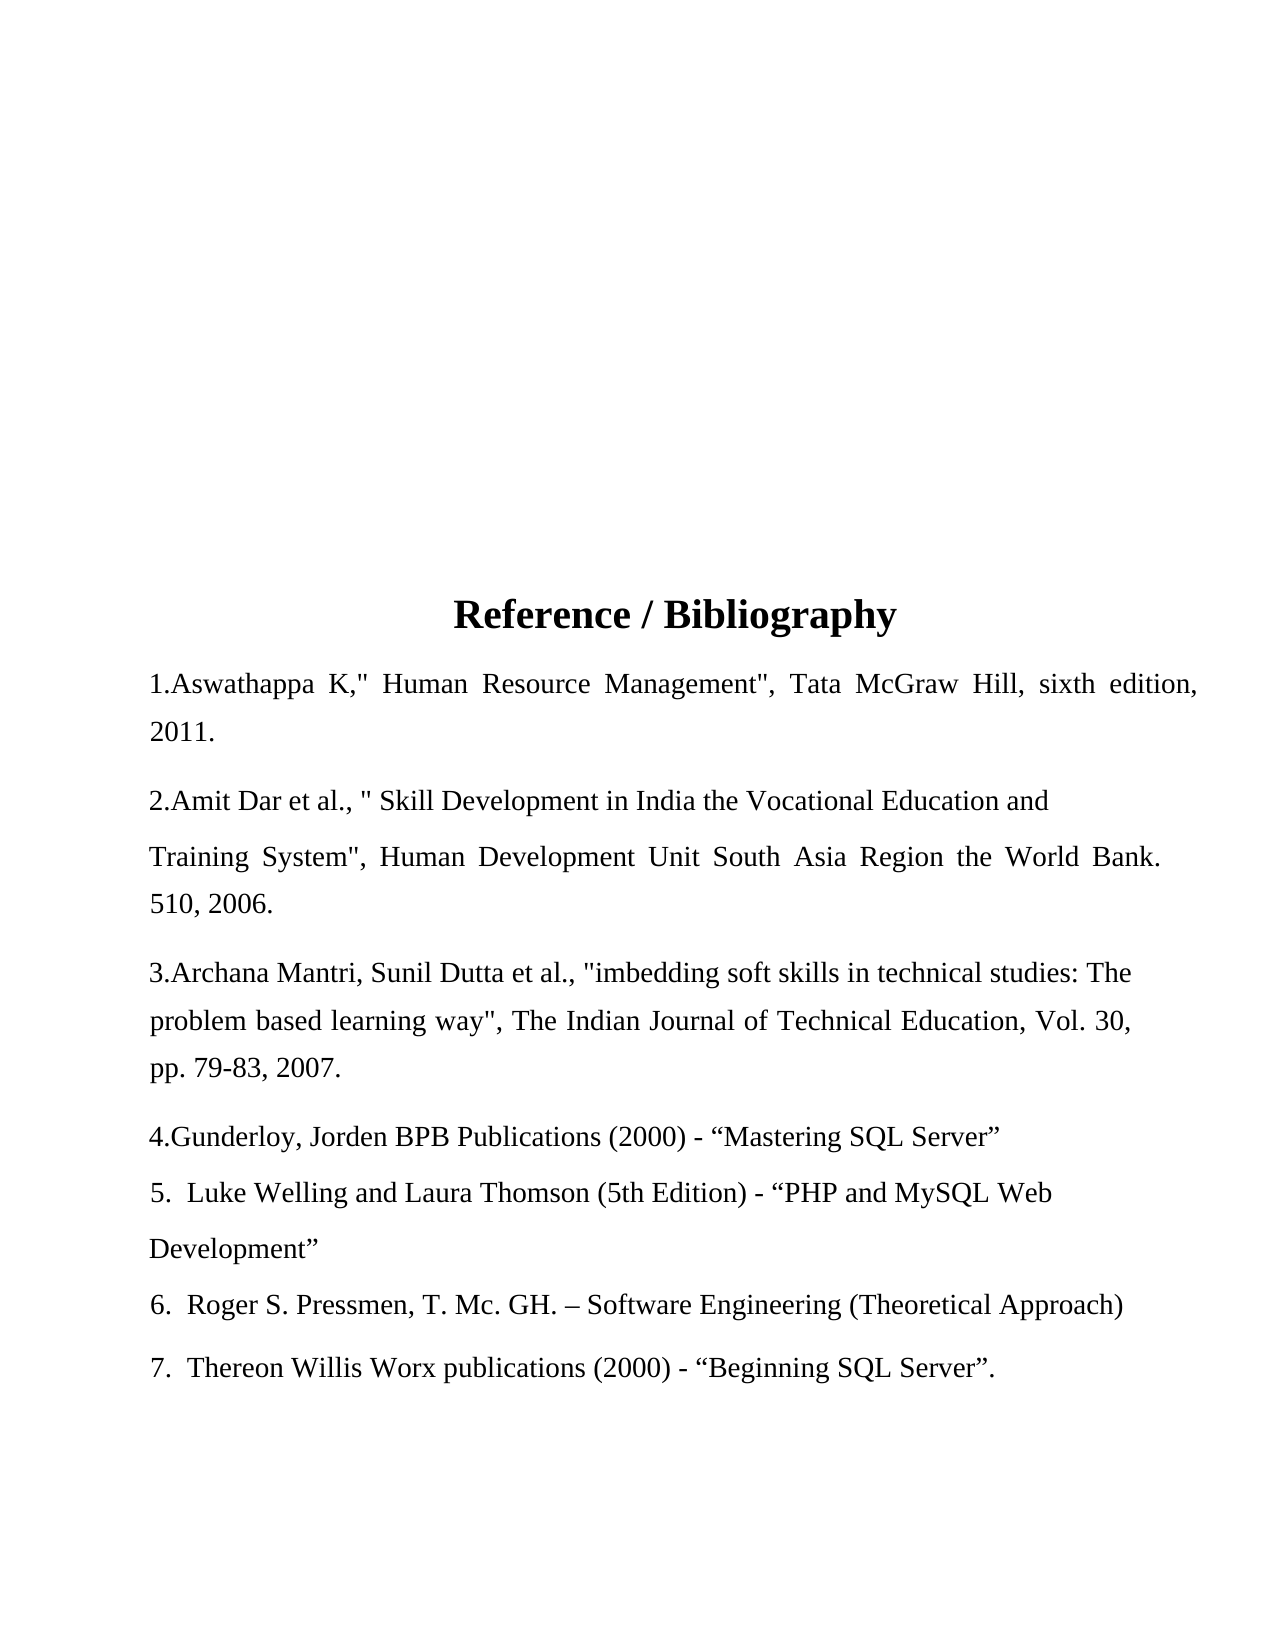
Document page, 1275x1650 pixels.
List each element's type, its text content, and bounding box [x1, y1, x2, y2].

list Roger S. Pressmen, T. Mc. GH. – Software Engineering (Theoretical Approach) [150, 1287, 1199, 1320]
subtitle Reference / Bibliography [150, 589, 1200, 637]
text Development” [148, 1231, 1199, 1264]
text 2.Amit Dar et al., " Skill Development in India the Vocational Education and [148, 783, 1199, 816]
text 3.Archana Mantri, Sunil Dutta et al., "imbedding soft skills in technical studies: The problem based learning way", The Indian Journal of Technical Education, Vol. 30, pp. 79-83, 2007. [148, 955, 1132, 1083]
text 1.Aswathappa K," Human Resource Management", Tata McGraw Hill, sixth edition, 2011. [148, 666, 1199, 747]
text Training System", Human Development Unit South Asia Region the World Bank. 510, 2006. [148, 839, 1162, 919]
list Thereon Willis Worx publications (2000) - “Beginning SQL Server”. [150, 1343, 1199, 1386]
list Luke Welling and Laura Thomson (5th Edition) - “PHP and MySQL Web [150, 1175, 1199, 1209]
text 4.Gunderloy, Jorden BPB Publications (2000) - “Mastering SQL Server” [148, 1119, 1199, 1152]
